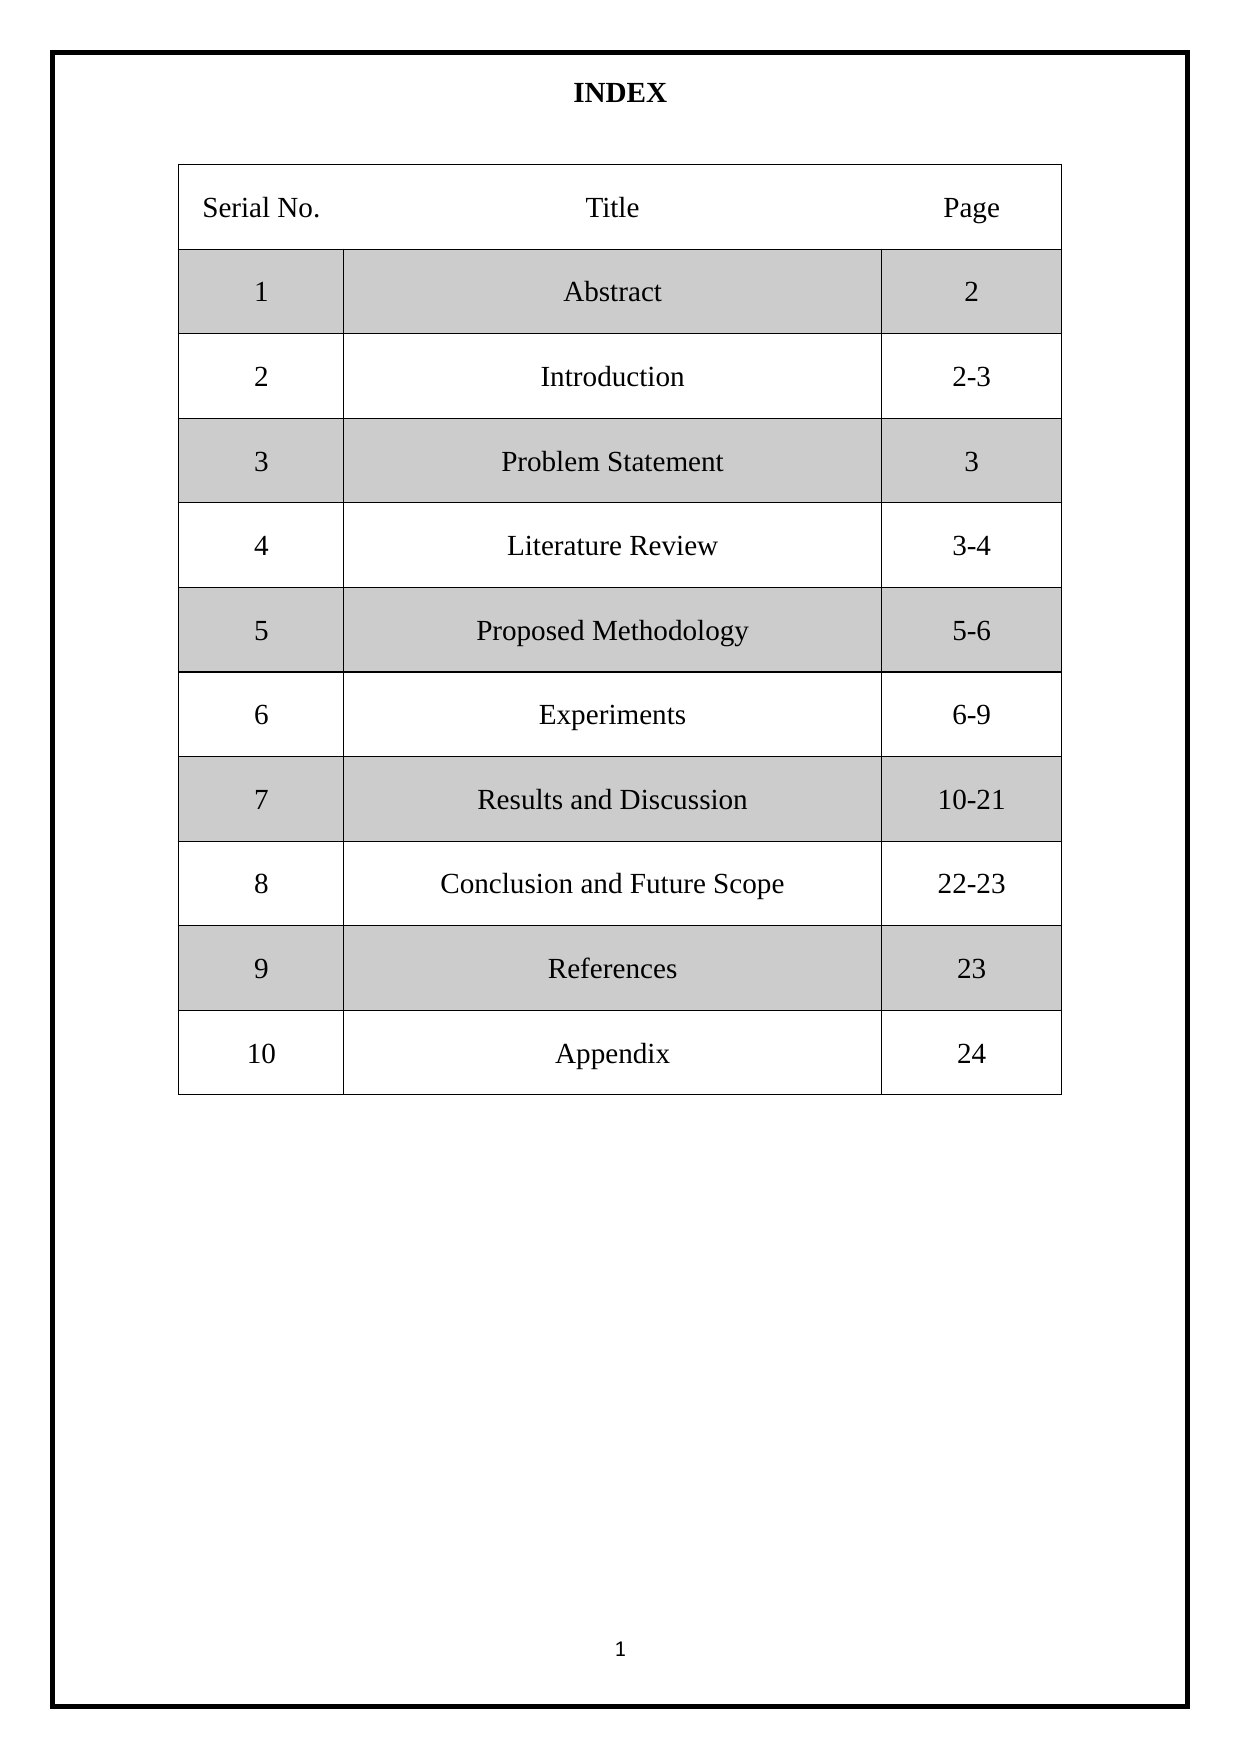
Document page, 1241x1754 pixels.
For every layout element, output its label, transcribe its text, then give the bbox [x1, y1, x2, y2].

table_cell 9 [179, 926, 343, 1010]
table_cell 2 [179, 334, 343, 418]
table_cell 4 [179, 503, 343, 587]
table_cell Appendix [344, 1011, 881, 1094]
table_cell Introduction [344, 334, 881, 418]
table_header Page [881, 165, 1061, 248]
table_cell 22-23 [882, 842, 1061, 925]
table_cell 3 [882, 419, 1061, 502]
table_cell 23 [882, 926, 1061, 1010]
table_cell 8 [179, 842, 343, 925]
table_cell 7 [179, 757, 343, 841]
table_cell 1 [179, 250, 343, 333]
table_cell Conclusion and Future Scope [344, 842, 881, 925]
table_cell Literature Review [344, 503, 881, 587]
table_cell 6-9 [882, 673, 1061, 756]
table_header Title [344, 165, 881, 248]
table_cell Results and Discussion [344, 757, 881, 841]
table_cell 5 [179, 588, 343, 671]
table_cell 5-6 [882, 588, 1061, 671]
table_cell 24 [882, 1011, 1061, 1094]
table_cell 3-4 [882, 503, 1061, 587]
table_cell 10 [179, 1011, 343, 1094]
table_header Serial No. [179, 165, 343, 248]
table_cell Experiments [344, 673, 881, 756]
table_cell 6 [179, 673, 343, 756]
table_cell Proposed Methodology [344, 588, 881, 671]
table_cell 2-3 [882, 334, 1061, 418]
table_cell 2 [882, 250, 1061, 333]
table_cell Problem Statement [344, 419, 881, 502]
table_cell Abstract [344, 250, 881, 333]
text INDEX [75, 75, 1165, 108]
table_cell 3 [179, 419, 343, 502]
table_cell References [344, 926, 881, 1010]
table_cell 10-21 [882, 757, 1061, 841]
